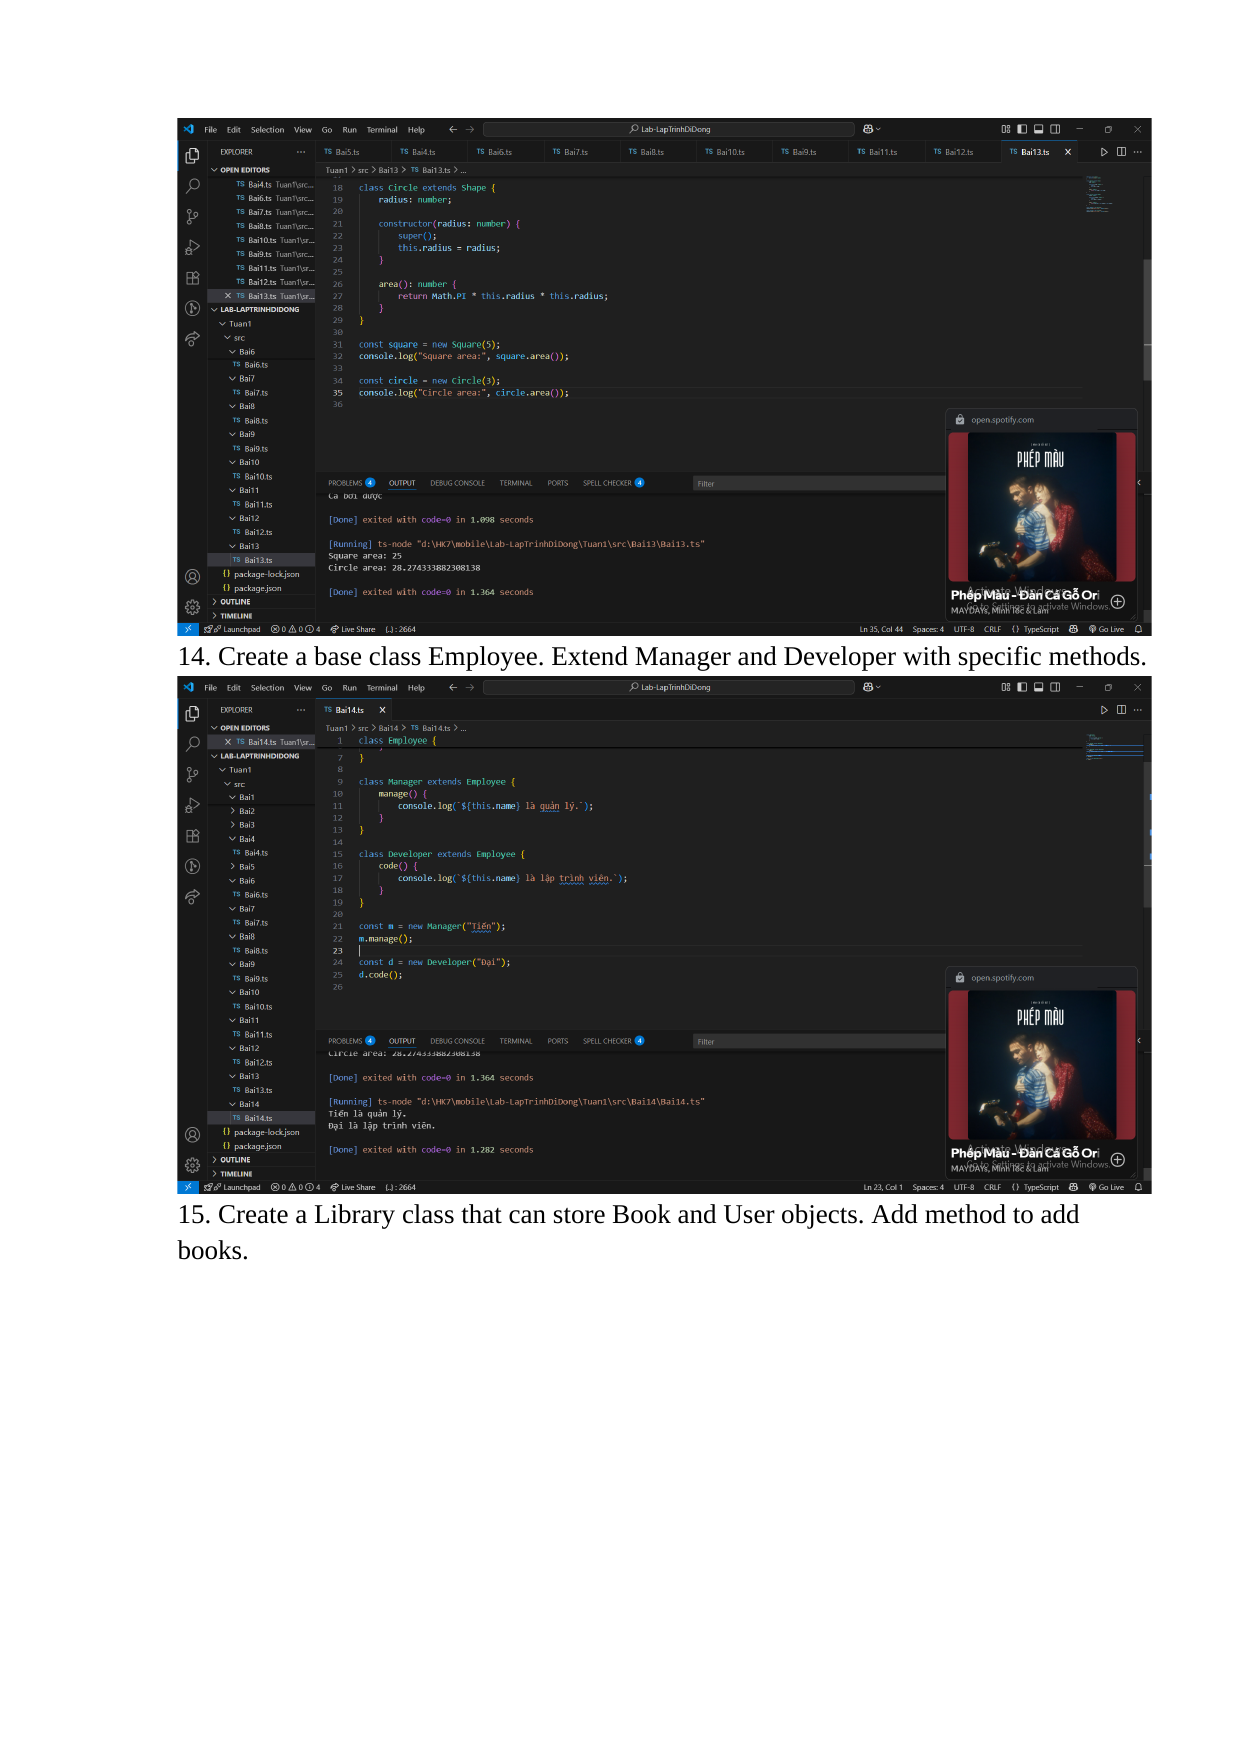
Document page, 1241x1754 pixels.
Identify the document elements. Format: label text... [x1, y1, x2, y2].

picture [177, 676, 1152, 1194]
text 15. Create a Library class that can store Book and User objects. Add method to add books. [177, 1198, 1152, 1265]
text 14. Create a base class Employee. Extend Manager and Developer with specific methods. [177, 640, 1152, 672]
picture [177, 118, 1152, 636]
